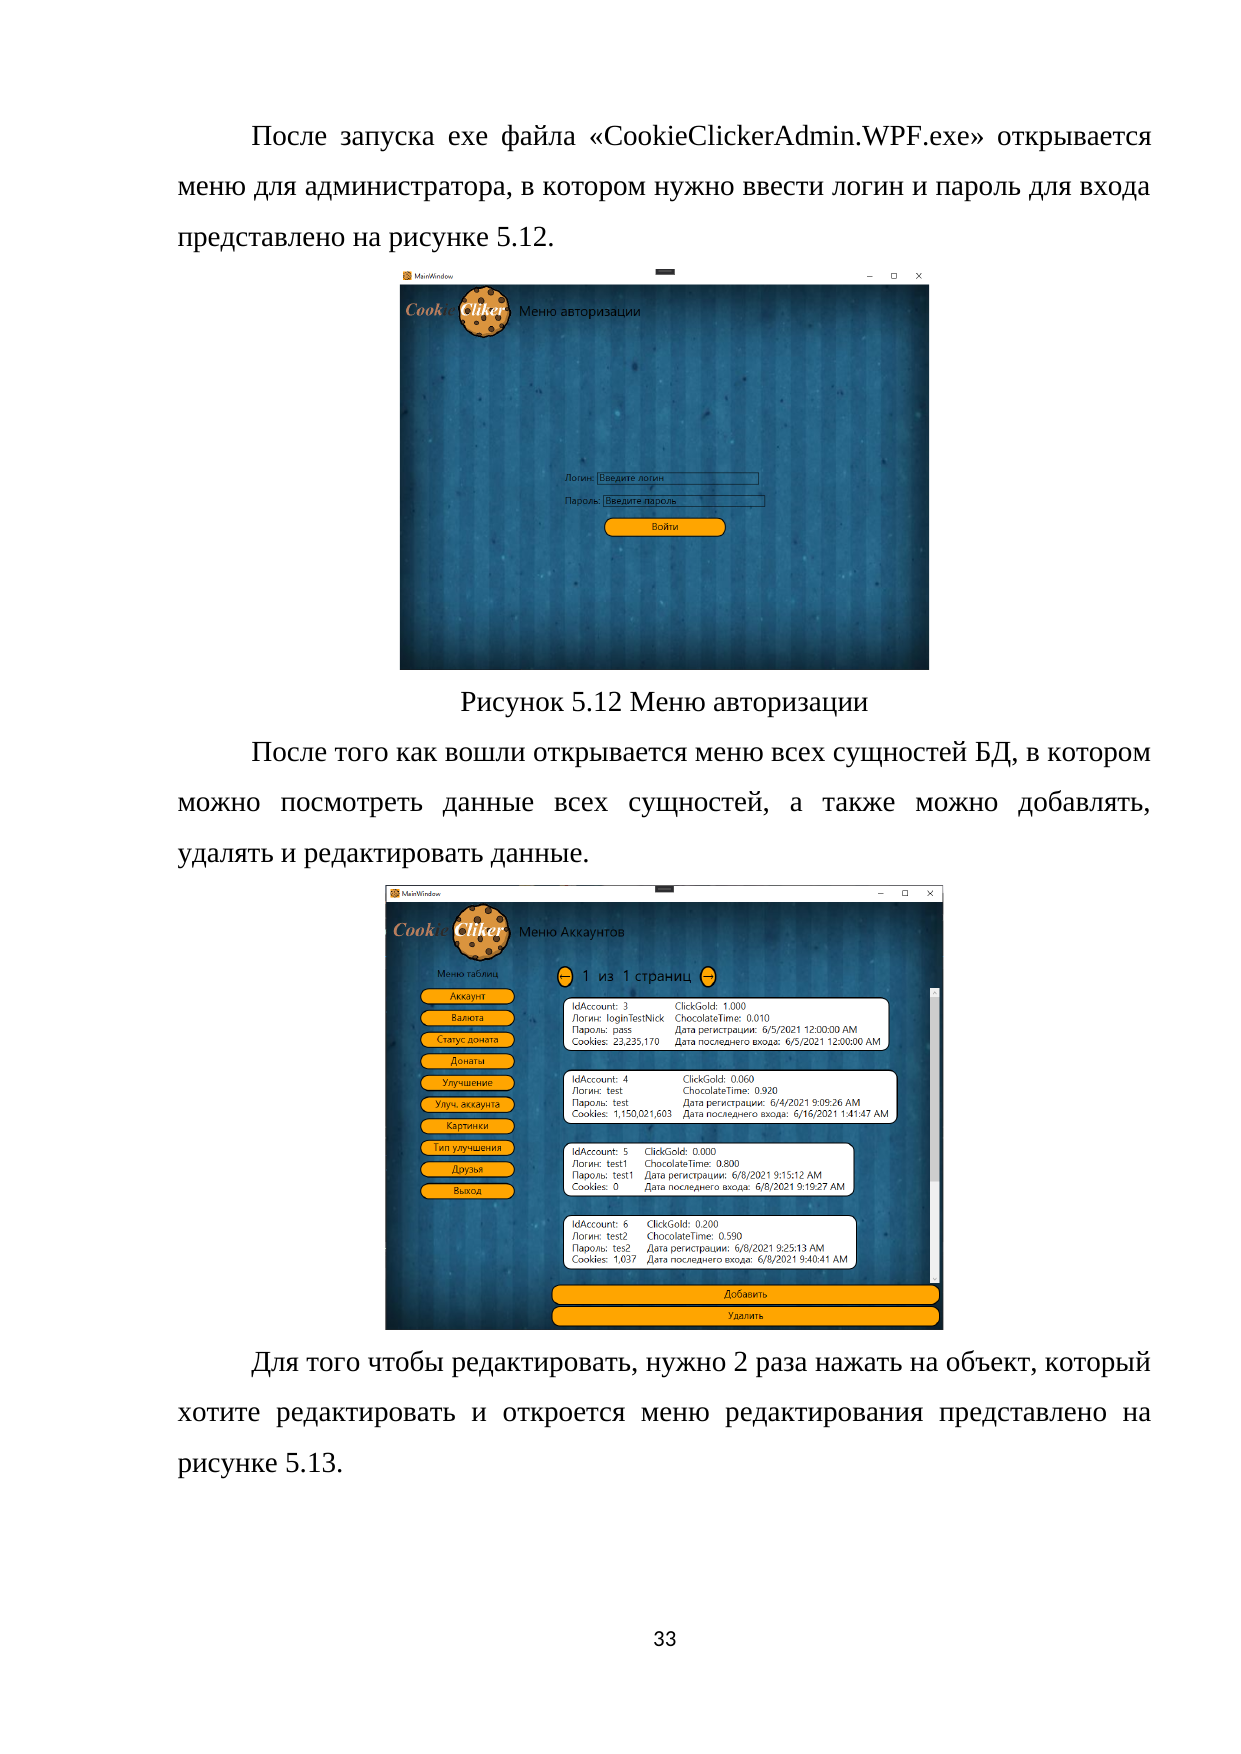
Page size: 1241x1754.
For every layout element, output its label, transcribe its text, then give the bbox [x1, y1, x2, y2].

picture [385, 885, 944, 1330]
text После запуска exe файла «CookieClickerAdmin.WPF.exe» открывается меню для администратора, в котором нужно ввести логин и пароль для входа представлено на рисунке 5.12. [177, 118, 1152, 252]
picture [399, 269, 930, 670]
text Рисунок 5.12 Меню авторизации [177, 684, 1152, 717]
text Для того чтобы редактировать, нужно 2 раза нажать на объект, который хотите редактировать и откроется меню редактирования представлено на рисунке 5.13. [177, 1344, 1152, 1478]
text После того как вошли открывается меню всех сущностей БД, в котором можно посмотреть данные всех сущностей, а также можно добавлять, удалять и редактировать данные. [177, 734, 1152, 868]
